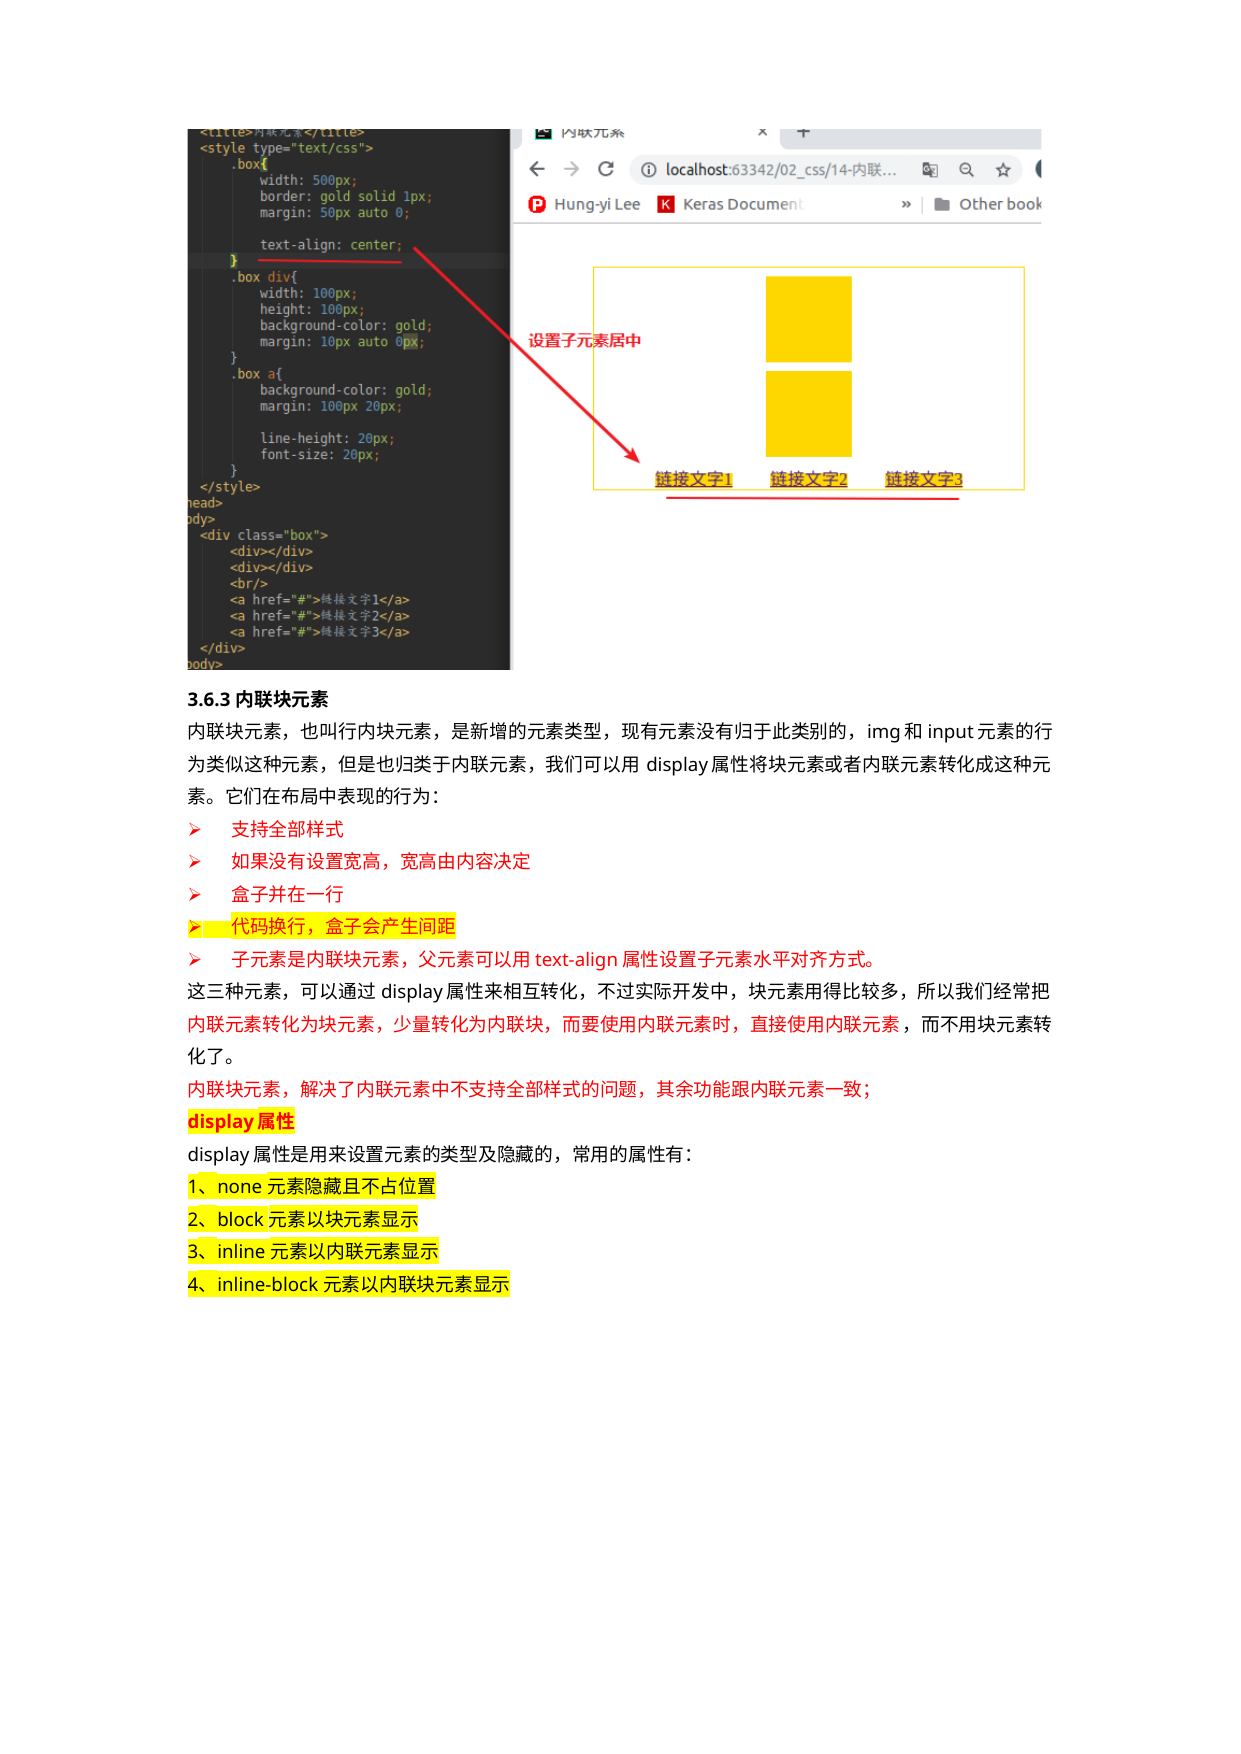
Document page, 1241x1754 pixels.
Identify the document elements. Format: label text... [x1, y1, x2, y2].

text display属性 display属性是用来设置元素的类型及隐藏的，常用的属性有： 1、none 元素隐藏且不占位置 2、block 元素以块元素显示 3、inline 元素以内联元素显示 4、inline-block 元素以内联块元素显示 [187, 1104, 1053, 1299]
list 盒子并在一行 [187, 877, 1053, 909]
picture [187, 129, 1042, 670]
text 内联块元素，解决了内联元素中不支持全部样式的问题，其余功能跟内联元素一致； [187, 1072, 1053, 1104]
list 支持全部样式 [187, 812, 1053, 844]
list 代码换行，盒子会产生间距 [187, 909, 1053, 942]
text 这三种元素，可以通过display属性来相互转化，不过实际开发中，块元素用得比较多，所以我们经常把内联元素转化为块元素，少量转化为内联块，而要使用内联元素时，直接使用内联元素，而不用块元素转化了。 [187, 974, 1053, 1072]
subtitle 3.6.3 内联块元素 [187, 682, 1053, 714]
list 如果没有设置宽高，宽高由内容决定 [187, 844, 1053, 877]
list 子元素是内联块元素，父元素可以用text-align属性设置子元素水平对齐方式。 [187, 942, 1053, 974]
text 内联块元素，也叫行内块元素，是新增的元素类型，现有元素没有归于此类别的，img和input元素的行为类似这种元素，但是也归类于内联元素，我们可以用display属性将块元素或者内联元素转化成这种元素。它们在布局中表现的行为： [187, 714, 1053, 812]
